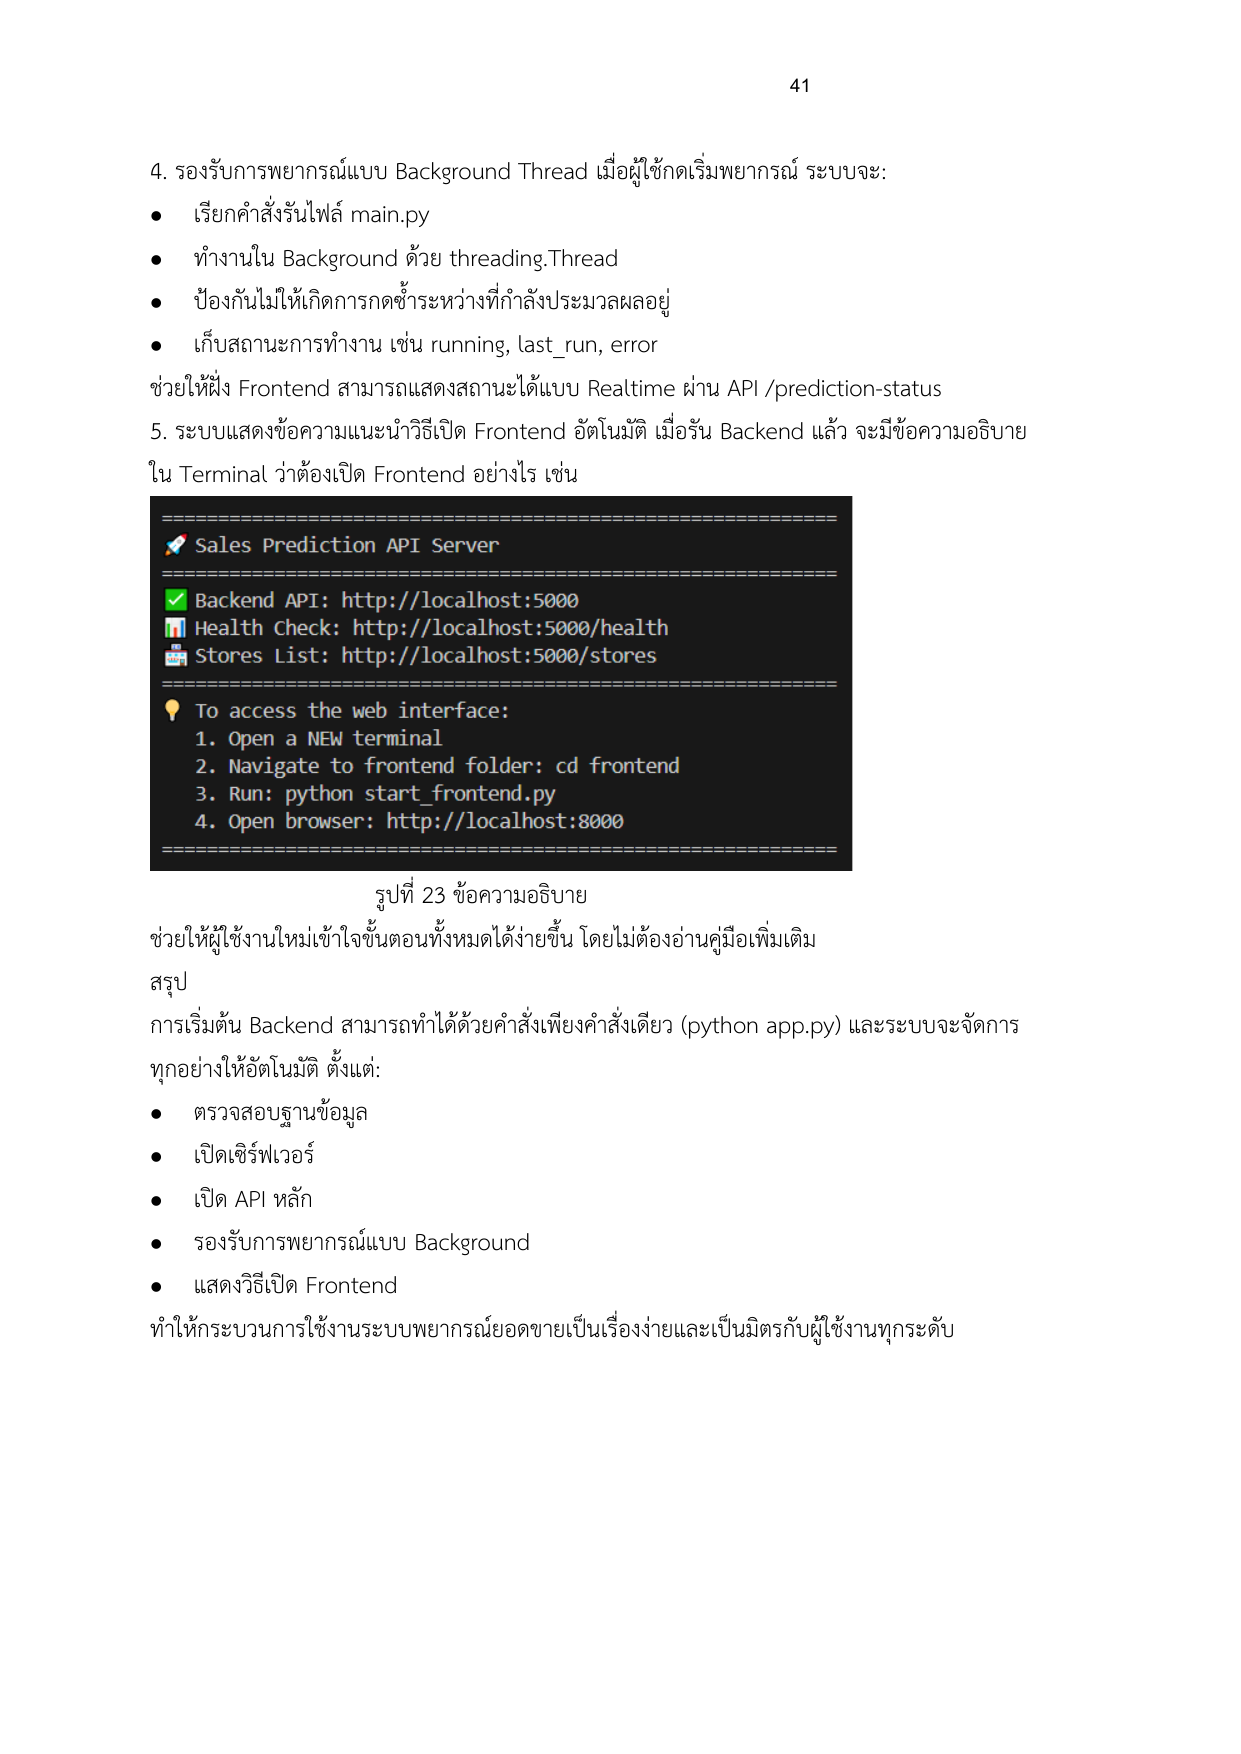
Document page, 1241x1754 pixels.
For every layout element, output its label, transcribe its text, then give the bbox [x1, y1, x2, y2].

text ทำให้กระบวนการใช้งานระบบพยากรณ์ยอดขายเป็นเรื่องง่ายและเป็นมิตรกับผู้ใช้งานทุกระดับ [150, 1308, 1090, 1345]
list ตรวจสอบฐานข้อมูล [150, 1091, 1090, 1129]
list เปิดเซิร์ฟเวอร์ [150, 1134, 1090, 1172]
list แสดงวิธีเปิด Frontend [150, 1264, 1090, 1302]
text ช่วยให้ผู้ใช้งานใหม่เข้าใจขั้นตอนทั้งหมดได้ง่ายขึ้น โดยไม่ต้องอ่านคู่มือเพิ่มเติม [150, 918, 1090, 955]
list เรียกคำสั่งรันไฟล์ main.py [150, 193, 1090, 231]
list เปิด API หลัก [150, 1178, 1090, 1215]
picture [150, 496, 853, 871]
text 4. รองรับการพยากรณ์แบบ Background Thread เมื่อผู้ใช้กดเริ่มพยากรณ์ ระบบจะ: [150, 150, 1090, 188]
text ช่วยให้ฝั่ง Frontend สามารถแสดงสถานะได้แบบ Realtime ผ่าน API /prediction-status [150, 367, 1090, 404]
text การเริ่มต้น Backend สามารถทำได้ด้วยคำสั่งเพียงคำสั่งเดียว (python app.py) และระบบจะจัดการ ทุกอย่างให้อัตโนมัติ ตั้งแต่: [150, 1004, 1090, 1085]
list ระบบแสดงข้อความแนะนำวิธีเปิด Frontend อัตโนมัติ เมื่อรัน Backend แล้ว จะมีข้อความอธิบาย ใน Terminal ว่าต้องเปิด Frontend อย่างไร เช่น [150, 410, 1090, 491]
text สรุป [150, 961, 1090, 999]
list เก็บสถานะการทำงาน เช่น running, last_run, error [150, 323, 1090, 361]
list ป้องกันไม่ให้เกิดการกดซ้ำระหว่างที่กำลังประมวลผลอยู่ [150, 280, 1090, 318]
list รูปที่ 23 ข้อความอธิบาย [300, 874, 1090, 912]
list ทำงานใน Background ด้วย threading.Thread [150, 237, 1090, 274]
list รองรับการพยากรณ์แบบ Background [150, 1221, 1090, 1259]
